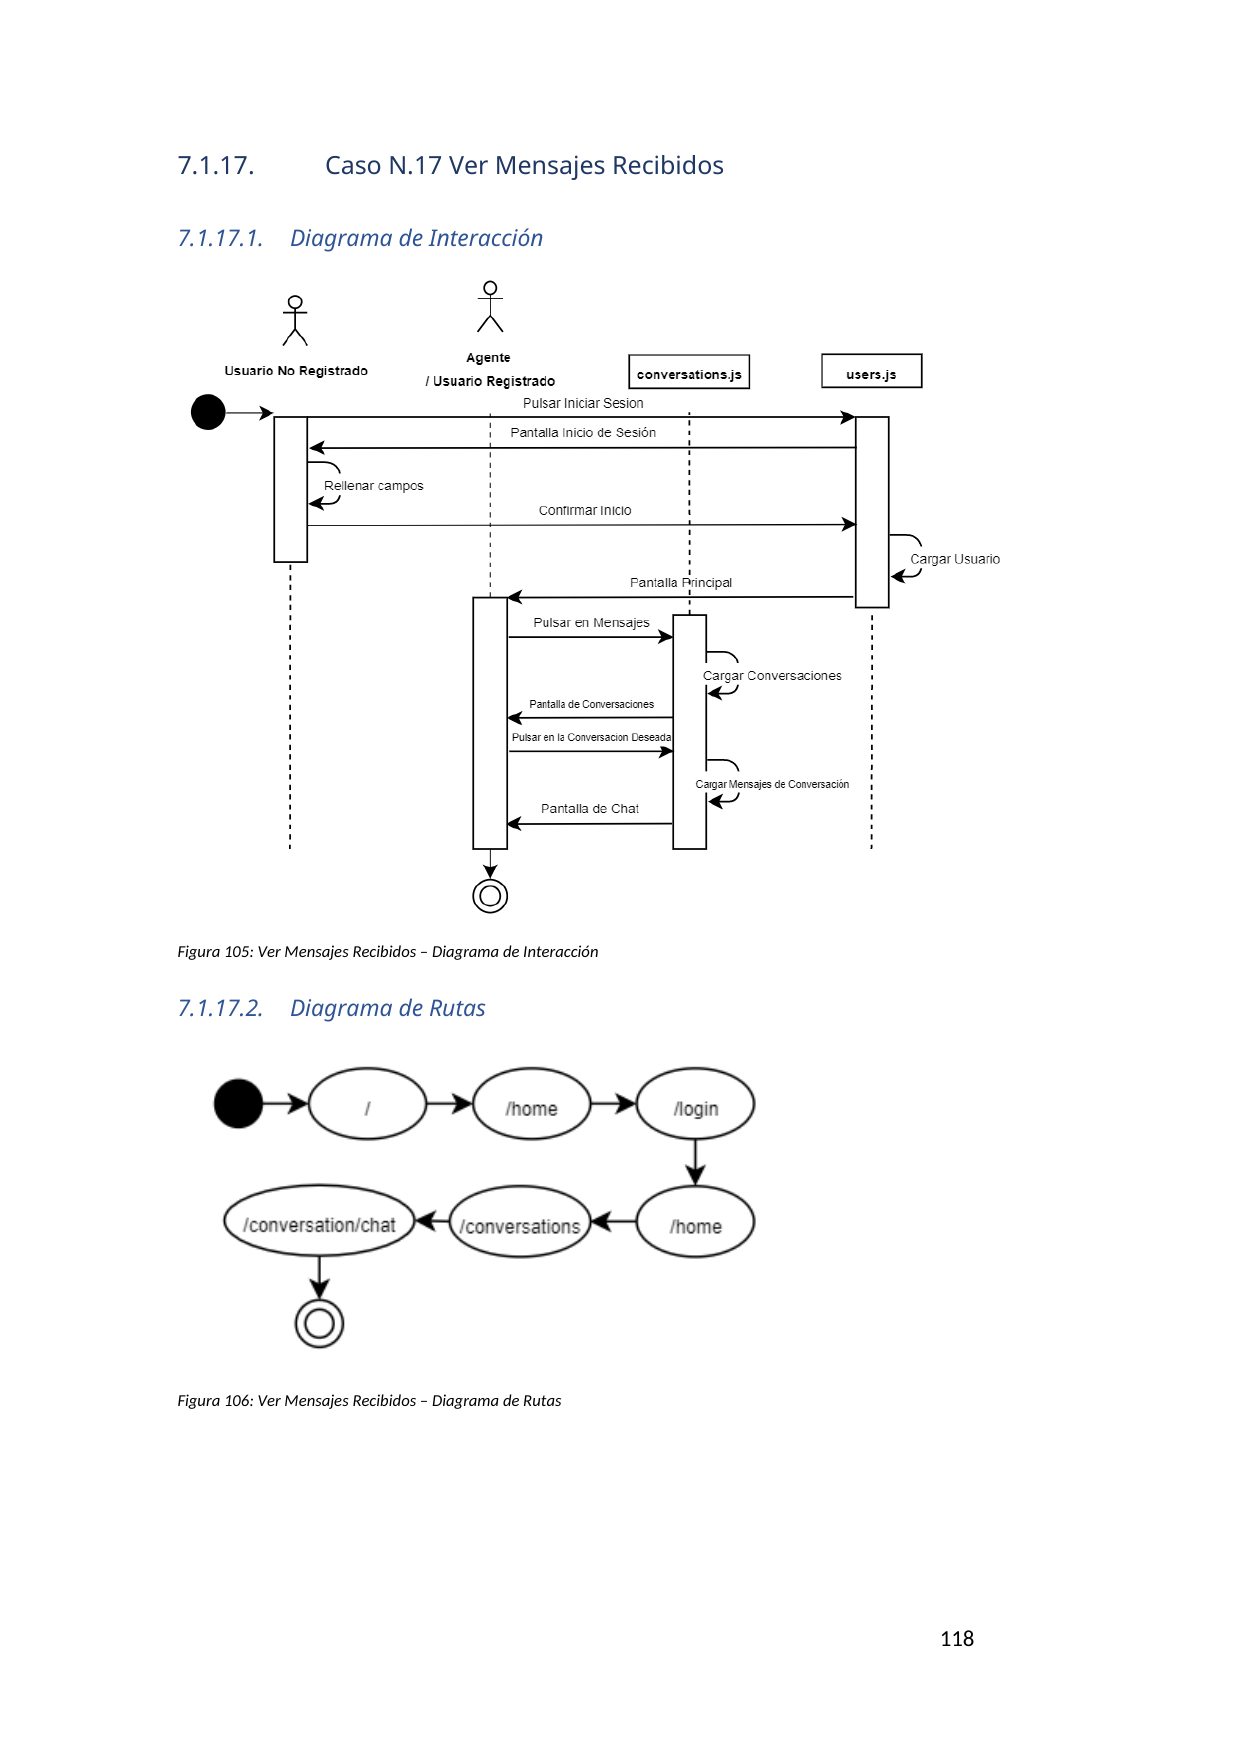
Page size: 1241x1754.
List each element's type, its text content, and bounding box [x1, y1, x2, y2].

picture [177, 280, 1006, 923]
subtitle Caso N.17 Ver Mensajes Recibidos [177, 148, 974, 182]
subtitle Diagrama de Rutas [177, 992, 974, 1023]
subtitle Diagrama de Interacción [177, 222, 974, 253]
text Figura 106: Ver Mensajes Recibidos – Diagrama de Rutas [177, 1390, 974, 1410]
picture [177, 1050, 795, 1372]
text Figura 105: Ver Mensajes Recibidos – Diagrama de Interacción [177, 941, 974, 961]
